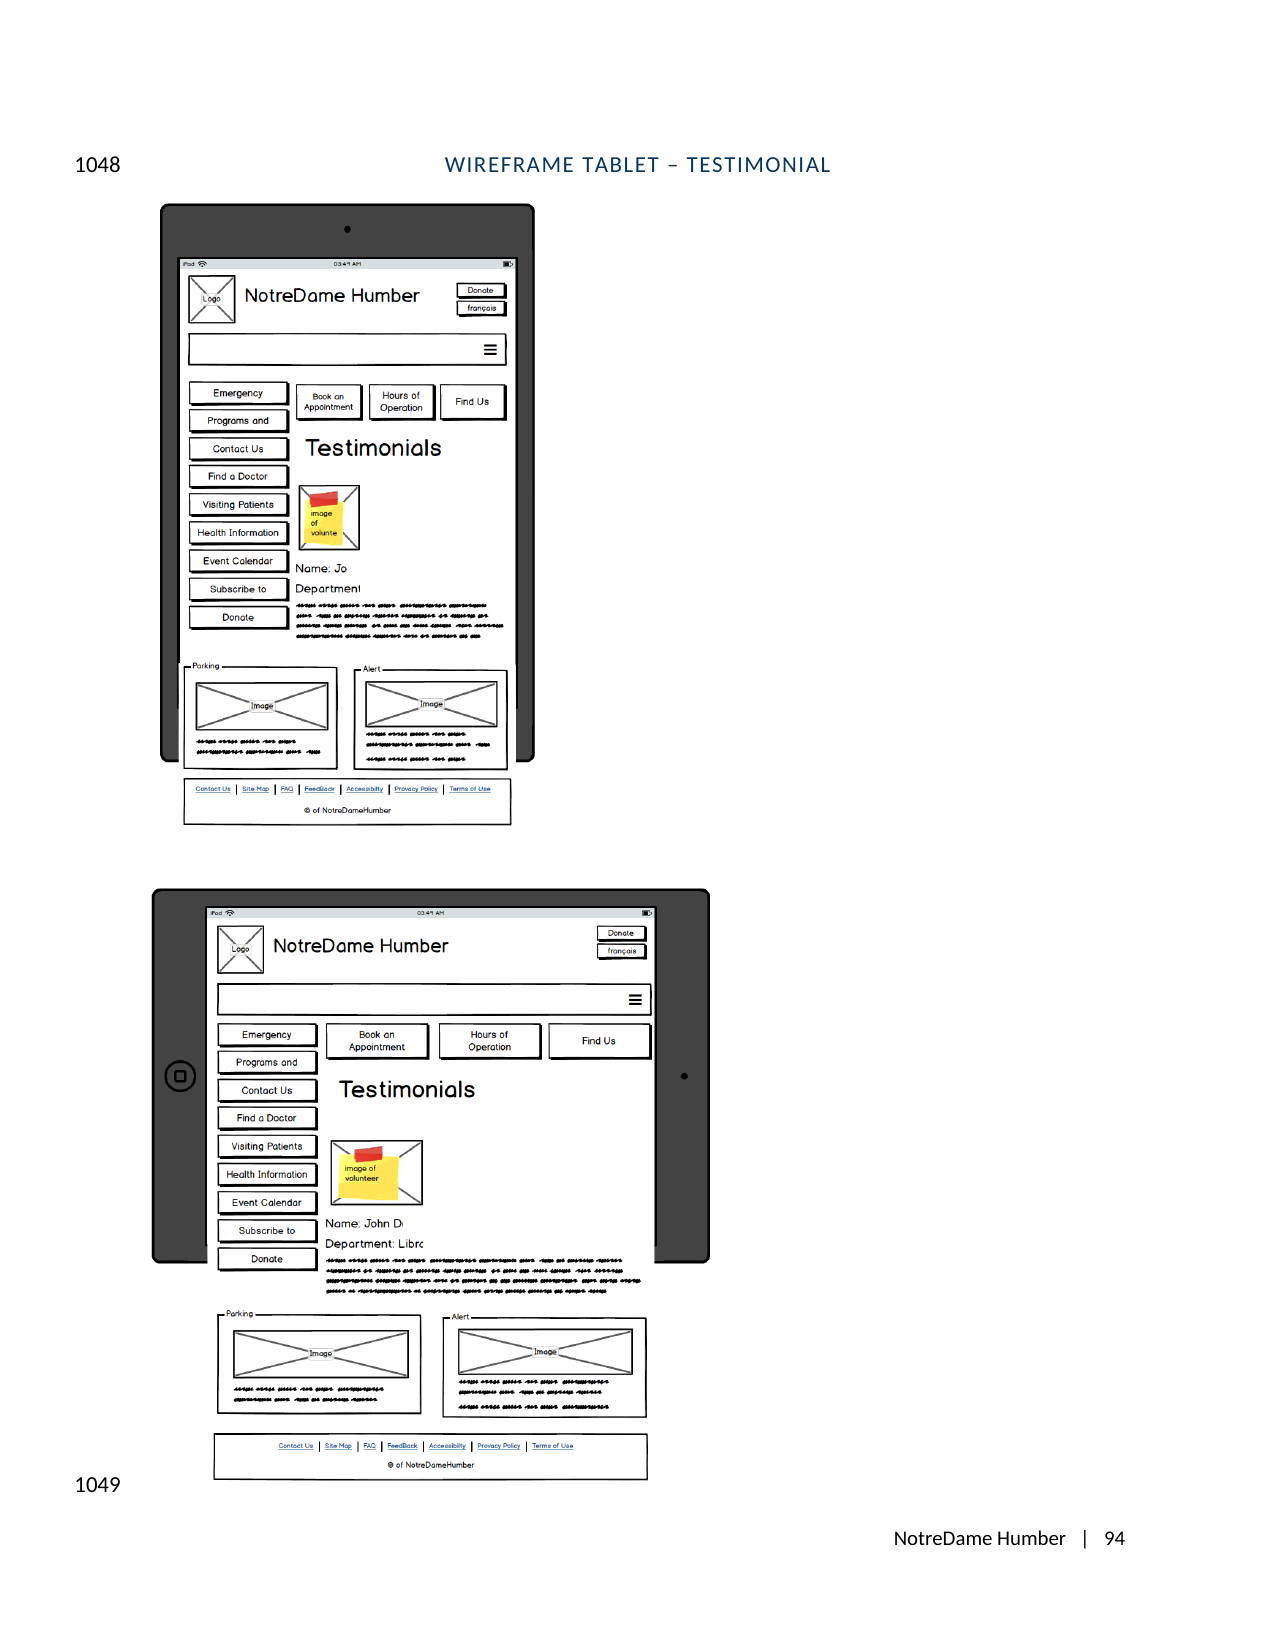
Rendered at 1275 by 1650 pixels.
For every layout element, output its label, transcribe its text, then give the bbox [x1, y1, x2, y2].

subtitle Wireframe tablet – testimonial [150, 150, 1125, 178]
picture [150, 202, 711, 1492]
